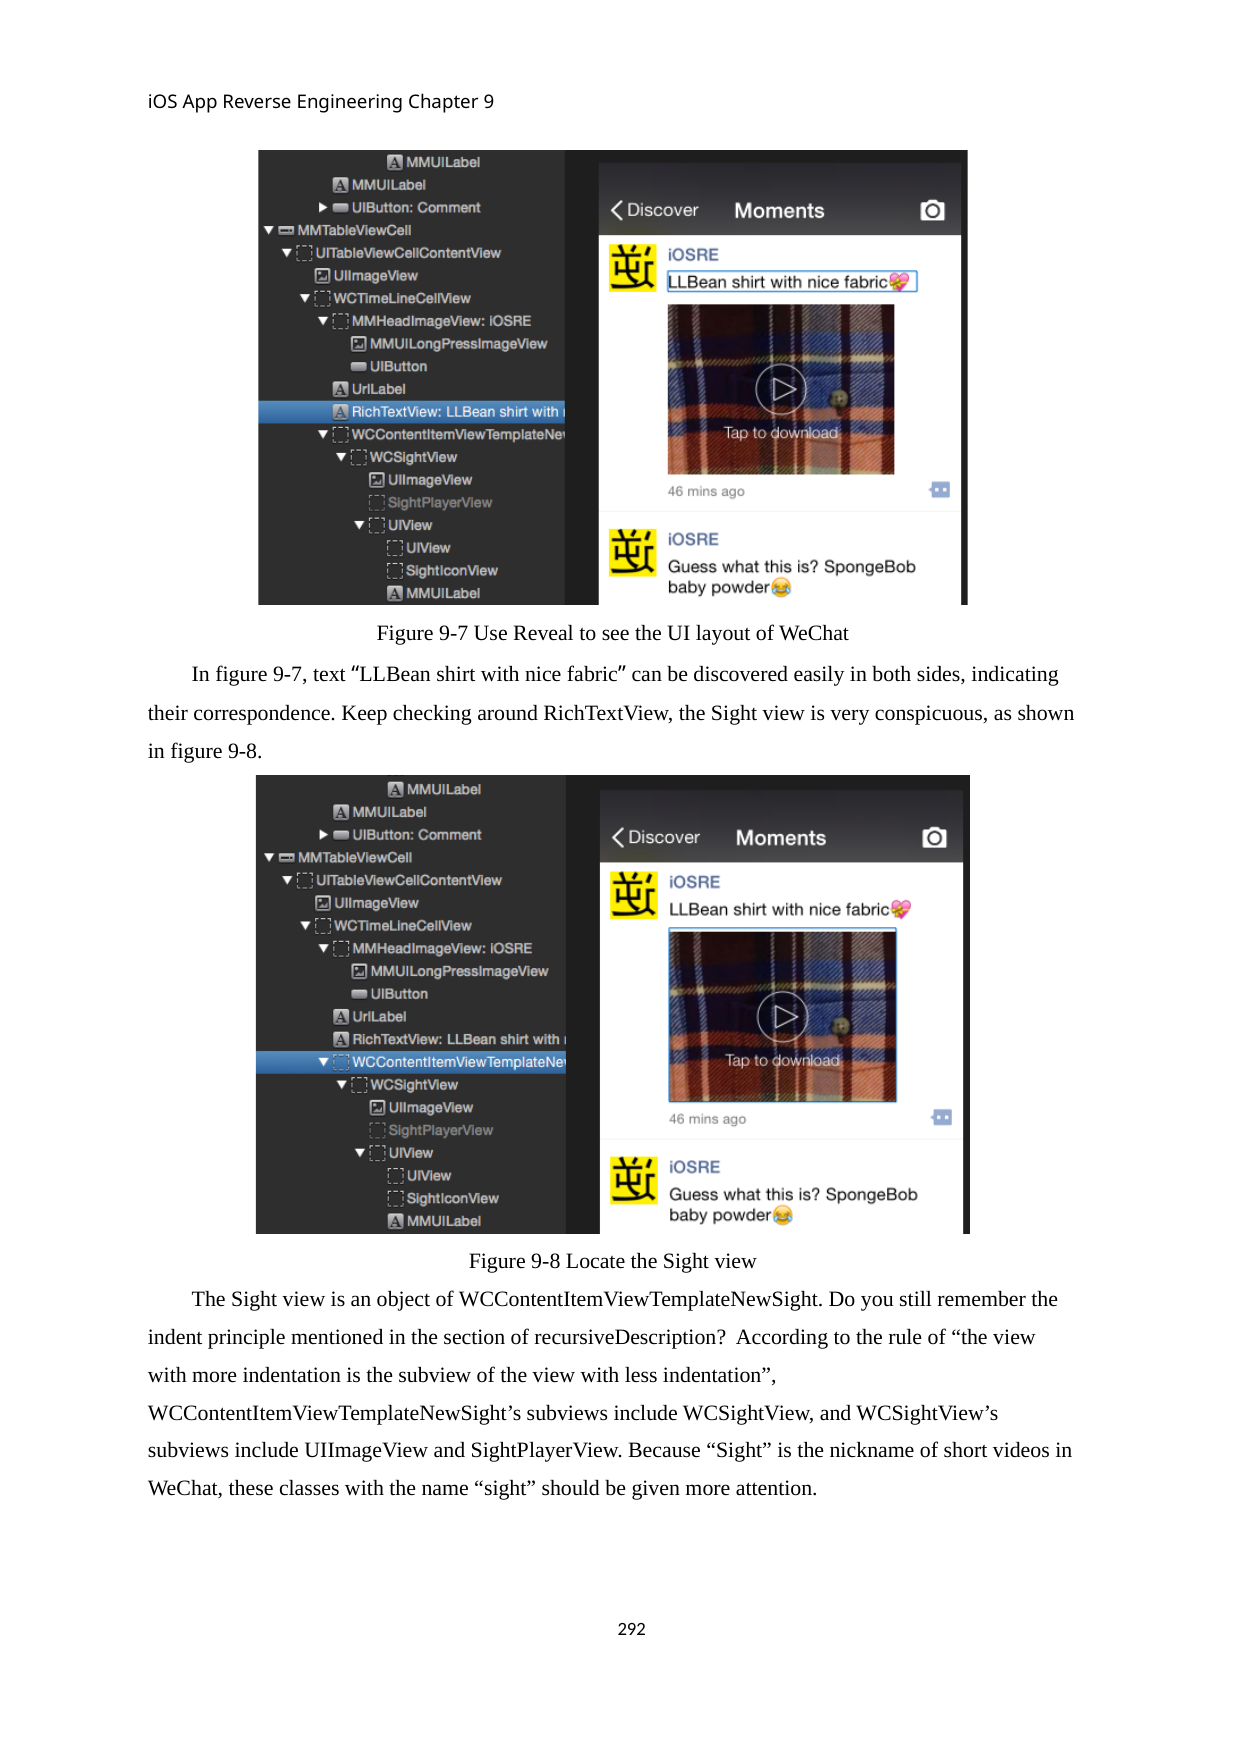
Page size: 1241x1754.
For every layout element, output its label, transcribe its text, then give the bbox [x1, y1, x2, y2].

picture [255, 775, 970, 1234]
text In figure 9-7, text “LLBean shirt with nice fabric” can be discovered easily in both sides, indicating their correspondence. Keep checking around RichTextView, the Sight view is very conspicuous, as shown in figure 9-8. [148, 657, 1078, 763]
text Figure 9-8 Locate the Sight view [148, 1248, 1078, 1273]
text The Sight view is an object of WCContentItemViewTemplateNewSight. Do you still remember the indent principle mentioned in the section of recursiveDescription? According to the rule of “the view with more indentation is the subview of the view with less indentation”, WCContentItemViewTemplateNewSight’s subviews include WCSightView, and WCSightView’s subviews include UIImageView and SightPlayerView. Because “Sight” is the nickname of short videos in WeChat, these classes with the name “sight” should be given more attention. [148, 1286, 1078, 1500]
text Figure 9-7 Use Reveal to see the UI layout of WeChat [148, 620, 1078, 645]
picture [258, 150, 968, 605]
